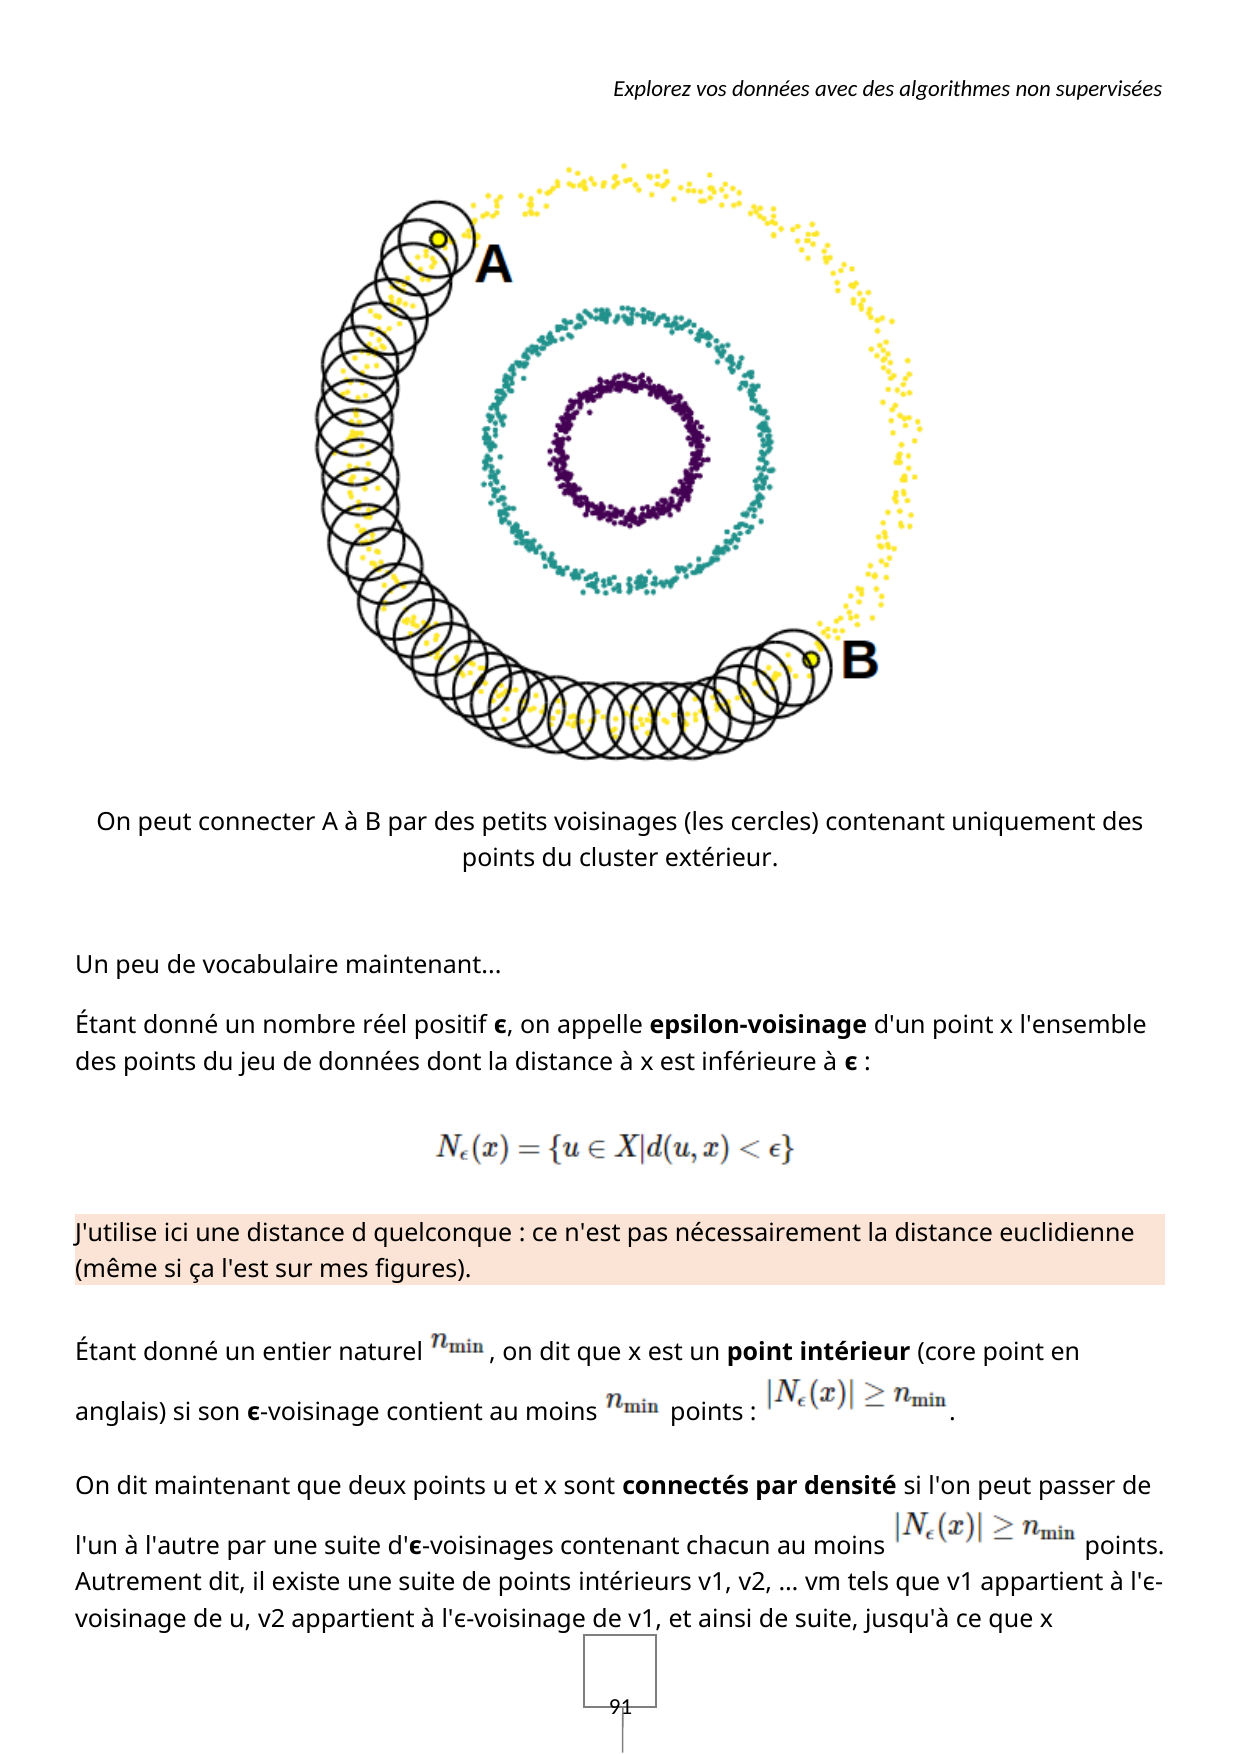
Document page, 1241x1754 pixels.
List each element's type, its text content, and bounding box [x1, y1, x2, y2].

picture [429, 1324, 489, 1361]
text Étant donné un nombre réel positif ϵ, on appelle epsilon-voisinage d'un point x l'ensemble des points du jeu de données dont la distance à x est inférieure à ϵ : [75, 1007, 1165, 1078]
picture [604, 1384, 664, 1421]
picture [430, 1117, 810, 1176]
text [75, 1467, 1165, 1635]
text Étant donné un entier naturel , on dit que x est un point intérieur (core point en anglais) si son ϵ-voisinage contient au moins points : . [75, 1324, 1165, 1428]
picture [891, 1504, 1078, 1554]
picture [282, 129, 958, 785]
text J'utilise ici une distance d quelconque : ce n'est pas nécessairement la distance euclidienne (même si ça l'est sur mes figures). [75, 1214, 1165, 1285]
text Un peu de vocabulaire maintenant... [75, 947, 1165, 981]
text On peut connecter A à B par des petits voisinages (les cercles) contenant uniquement des points du cluster extérieur. [75, 803, 1165, 874]
picture [763, 1370, 949, 1421]
